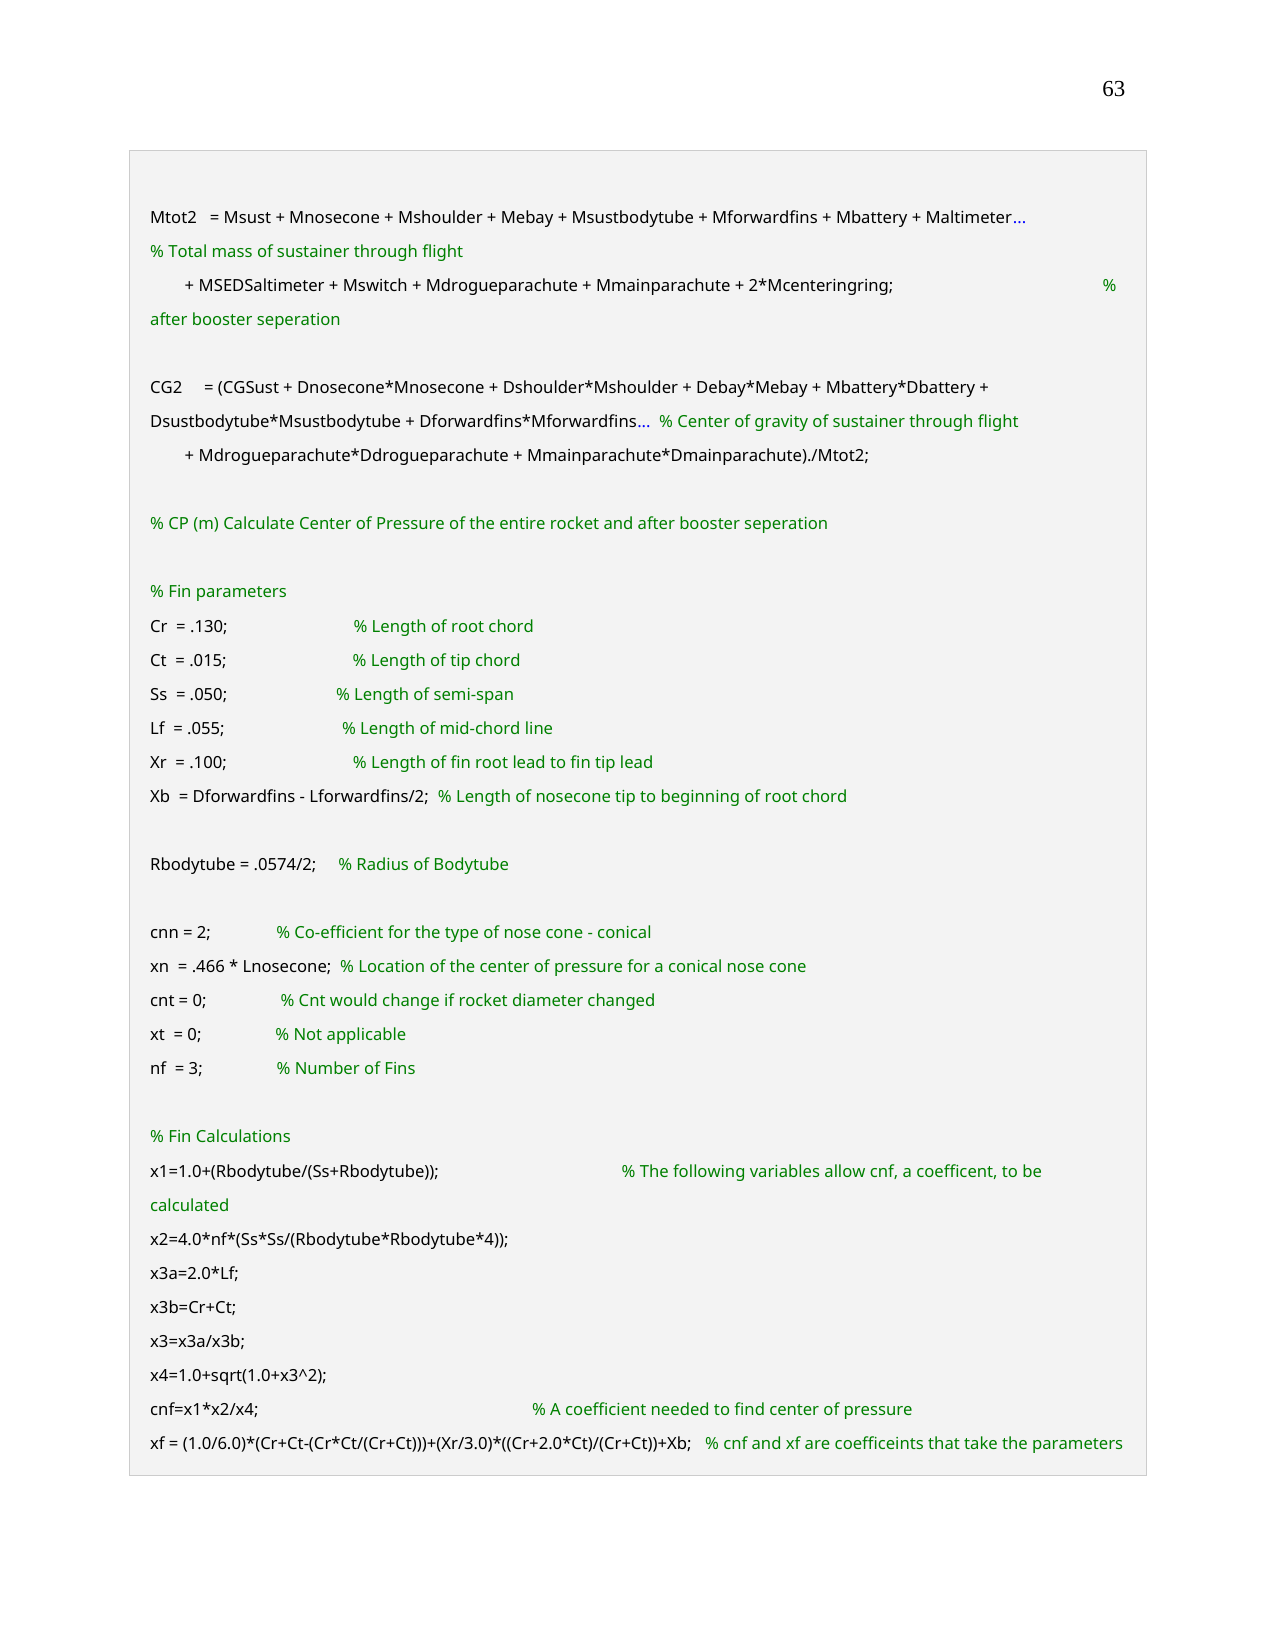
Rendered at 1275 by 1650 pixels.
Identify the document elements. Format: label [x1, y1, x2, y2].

text [130, 151, 1146, 1475]
